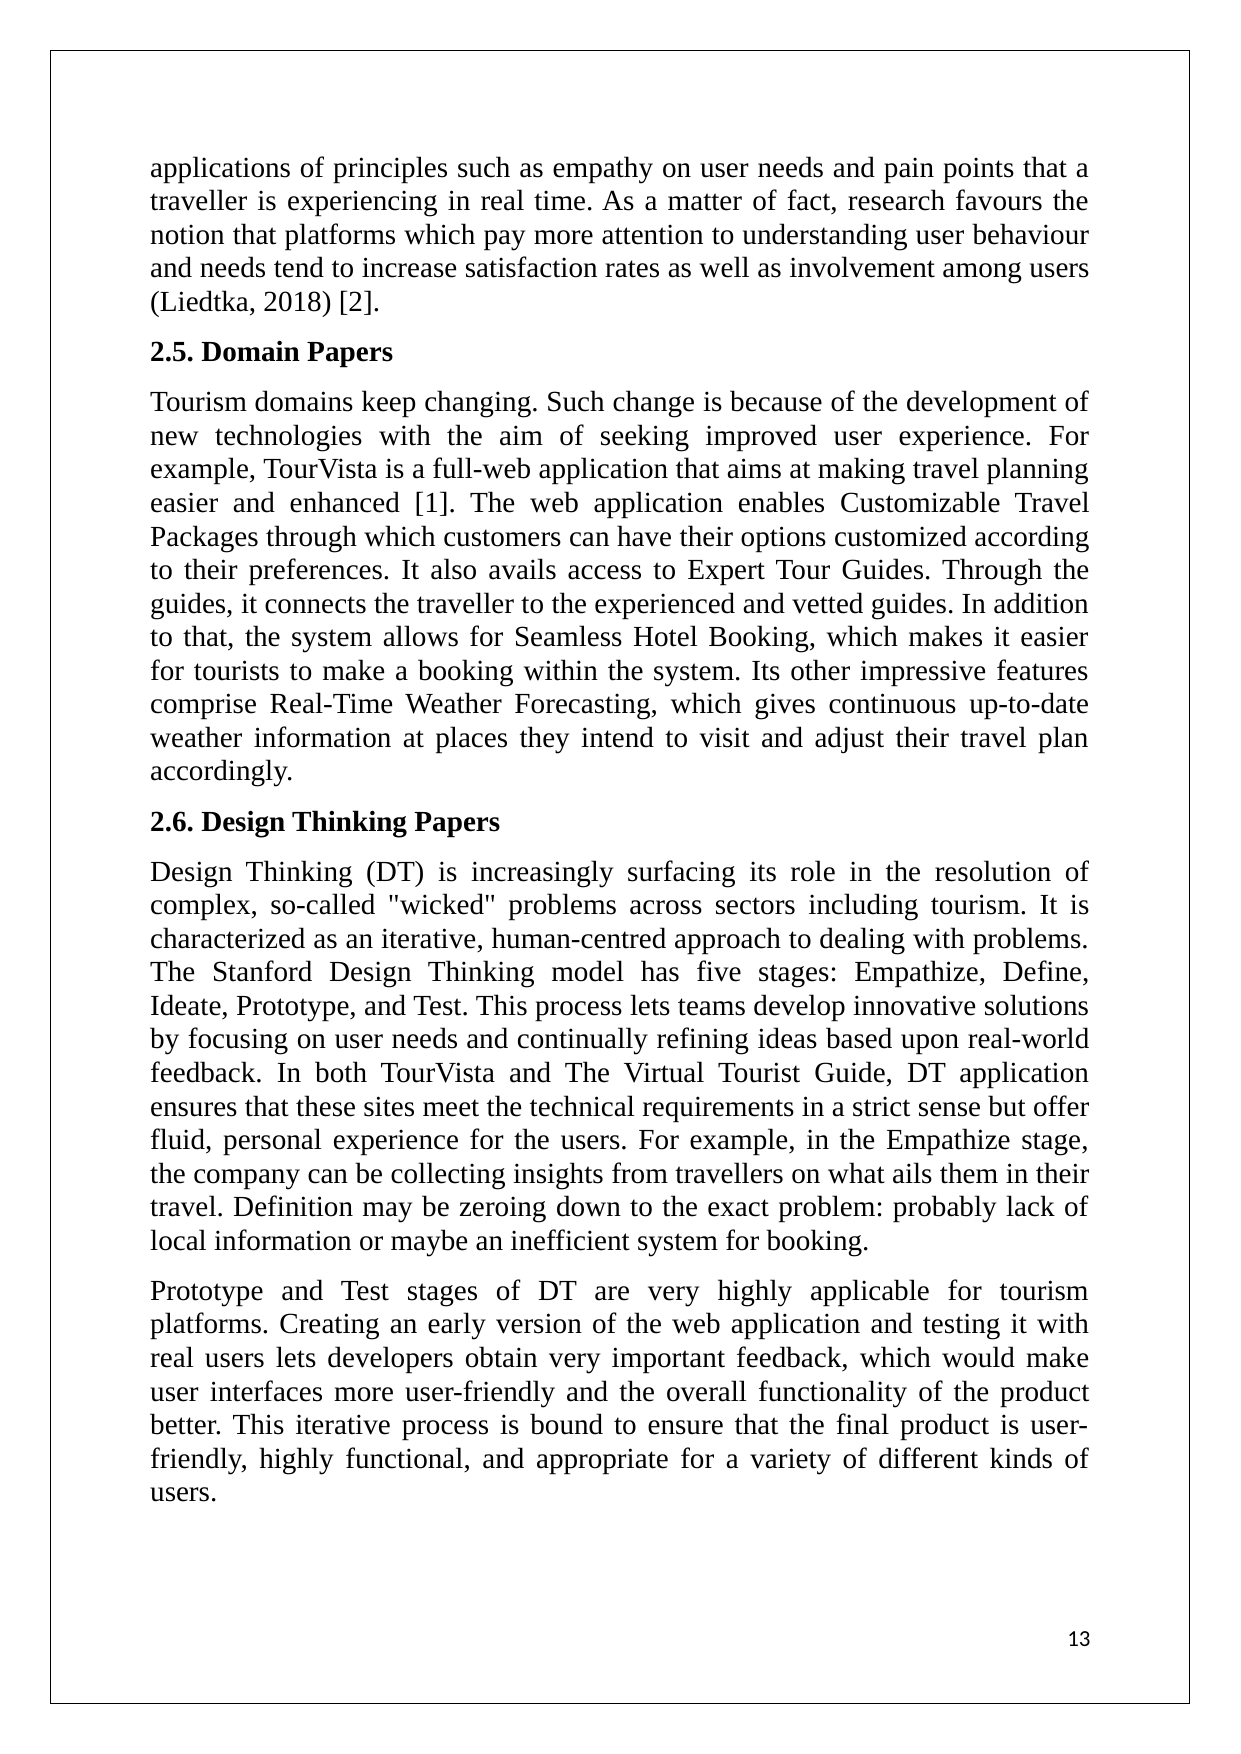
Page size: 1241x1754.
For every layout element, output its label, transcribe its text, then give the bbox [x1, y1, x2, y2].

text Tourism domains keep changing. Such change is because of the development of new technologies with the aim of seeking improved user experience. For example, TourVista is a full-web application that aims at making travel planning easier and enhanced [1]. The web application enables Customizable Travel Packages through which customers can have their options customized according to their preferences. It also avails access to Expert Tour Guides. Through the guides, it connects the traveller to the experienced and vetted guides. In addition to that, the system allows for Seamless Hotel Booking, which makes it easier for tourists to make a booking within the system. Its other impressive features comprise Real-Time Weather Forecasting, which gives continuous up-to-date weather information at places they intend to visit and adjust their travel plan accordingly. [150, 384, 1090, 787]
text Design Thinking (DT) is increasingly surfacing its role in the resolution of complex, so-called "wicked" problems across sectors including tourism. It is characterized as an iterative, human-centred approach to dealing with problems. The Stanford Design Thinking model has five stages: Empathize, Define, Ideate, Prototype, and Test. This process lets teams develop innovative solutions by focusing on user needs and continually refining ideas based upon real-world feedback. In both TourVista and The Virtual Tourist Guide, DT application ensures that these sites meet the technical requirements in a strict sense but offer fluid, personal experience for the users. For example, in the Empathize stage, the company can be collecting insights from travellers on what ails them in their travel. Definition may be zeroing down to the exact problem: probably lack of local information or maybe an inefficient system for booking. [150, 854, 1090, 1256]
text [150, 150, 1090, 318]
text 2.5. Domain Papers [150, 334, 1090, 368]
text Prototype and Test stages of DT are very highly applicable for tourism platforms. Creating an early version of the web application and testing it with real users lets developers obtain very important feedback, which would make user interfaces more user-friendly and the overall functionality of the product better. This iterative process is bound to ensure that the final product is user-friendly, highly functional, and appropriate for a variety of different kinds of users. [150, 1273, 1090, 1508]
text 2.6. Design Thinking Papers [150, 804, 1090, 837]
